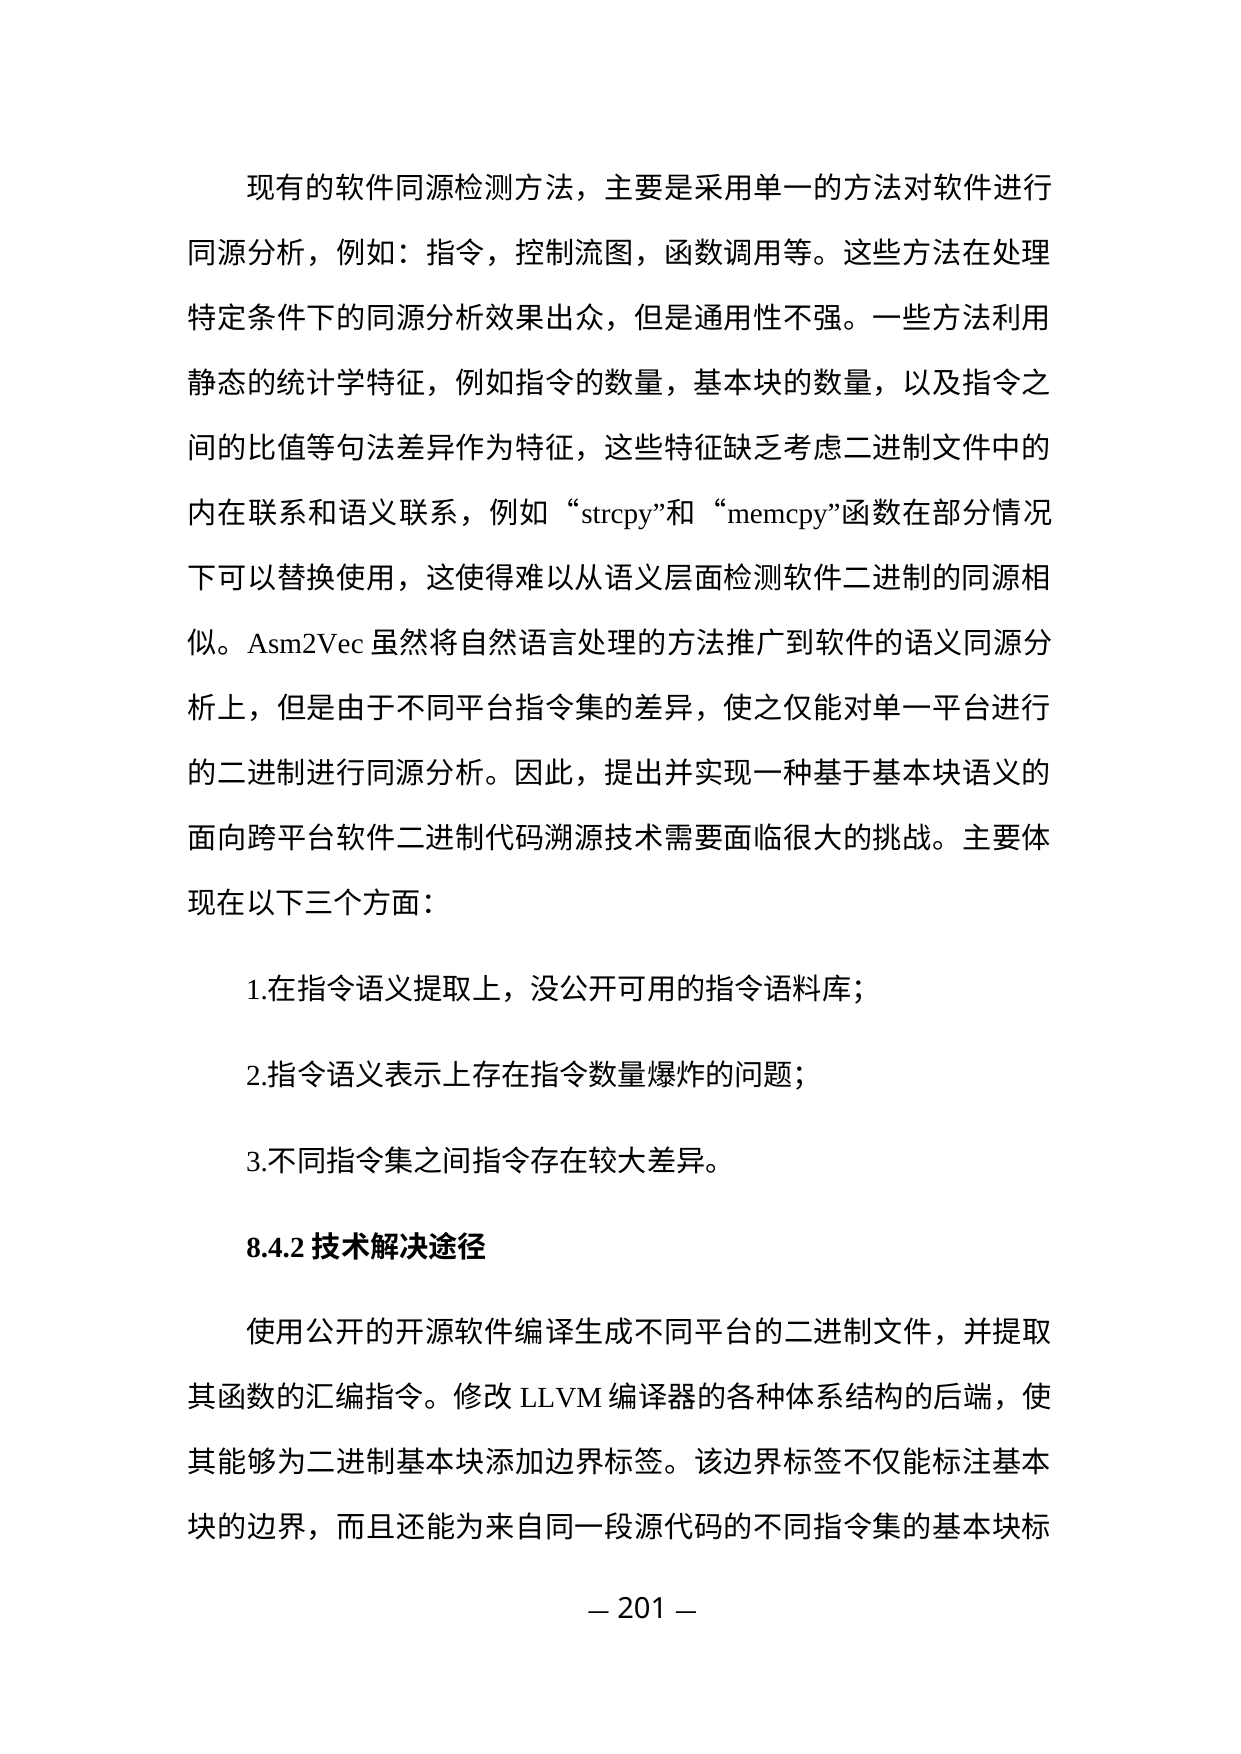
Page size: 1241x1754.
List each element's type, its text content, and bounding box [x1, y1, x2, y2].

text 3.不同指令集之间指令存在较大差异。 [187, 1126, 1053, 1191]
text 1.在指令语义提取上，没公开可用的指令语料库； [187, 954, 1053, 1019]
text 现有的软件同源检测方法，主要是采用单一的方法对软件进行同源分析，例如：指令，控制流图，函数调用等。这些方法在处理特定条件下的同源分析效果出众，但是通用性不强。一些方法利用静态的统计学特征，例如指令的数量，基本块的数量，以及指令之间的比值等句法差异作为特征，这些特征缺乏考虑二进制文件中的内在联系和语义联系，例如“strcpy”和“memcpy”函数在部分情况下可以替换使用，这使得难以从语义层面检测软件二进制的同源相似。Asm2Vec虽然将自然语言处理的方法推广到软件的语义同源分析上，但是由于不同平台指令集的差异，使之仅能对单一平台进行的二进制进行同源分析。因此，提出并实现一种基于基本块语义的面向跨平台软件二进制代码溯源技术需要面临很大的挑战。主要体现在以下三个方面： [187, 153, 1053, 933]
text 2.指令语义表示上存在指令数量爆炸的问题； [187, 1040, 1053, 1105]
list 技术解决途径 [187, 1212, 1053, 1277]
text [187, 1298, 1053, 1558]
